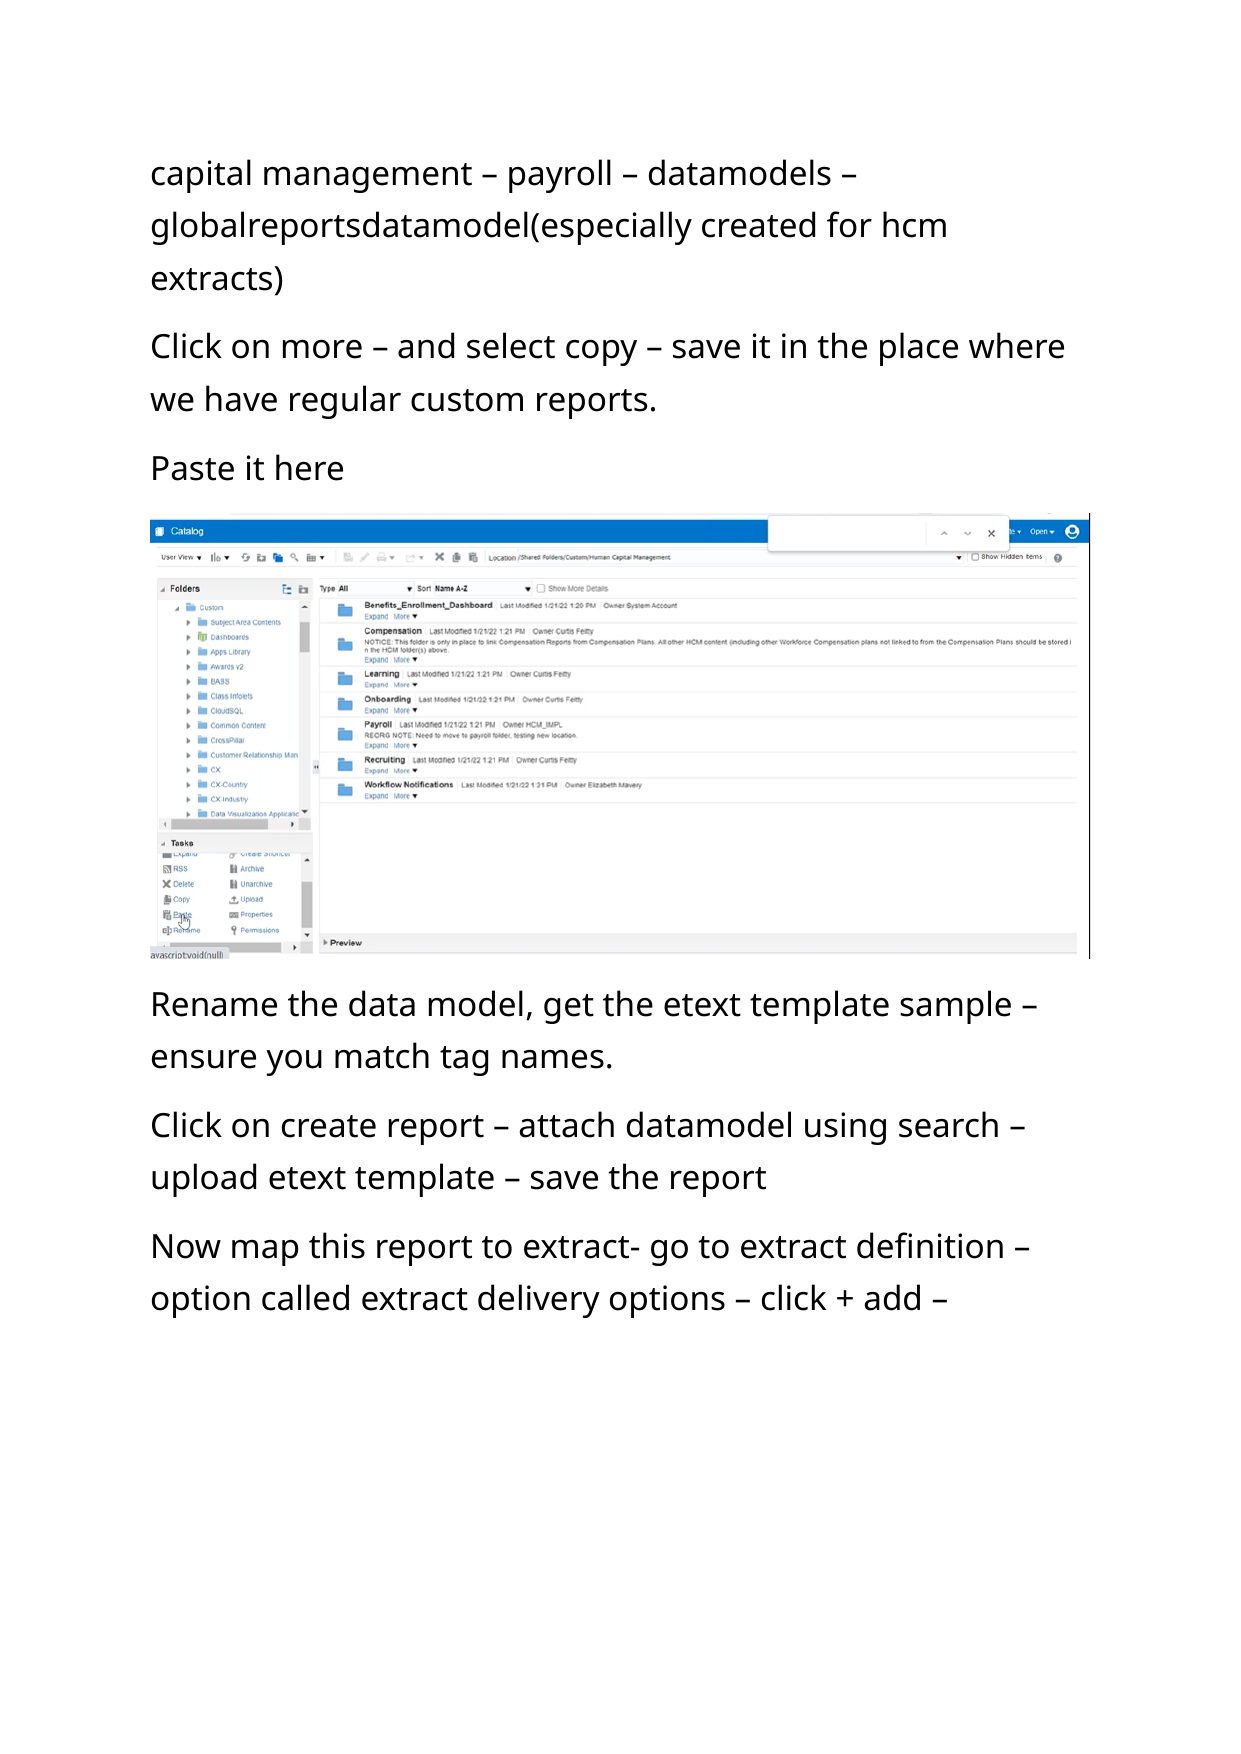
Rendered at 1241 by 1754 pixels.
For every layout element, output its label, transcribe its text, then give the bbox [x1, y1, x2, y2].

picture [150, 513, 1091, 959]
text Now map this report to extract- go to extract definition – option called extract delivery options – click + add – [150, 1222, 1090, 1320]
text Click on create report – attach datamodel using search – upload etext template – save the report [150, 1101, 1090, 1199]
text Paste it here [150, 444, 1090, 490]
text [150, 150, 1090, 300]
text Rename the data model, get the etext template sample – ensure you match tag names. [150, 980, 1090, 1078]
text Click on more – and select copy – save it in the place where we have regular custom reports. [150, 323, 1090, 421]
